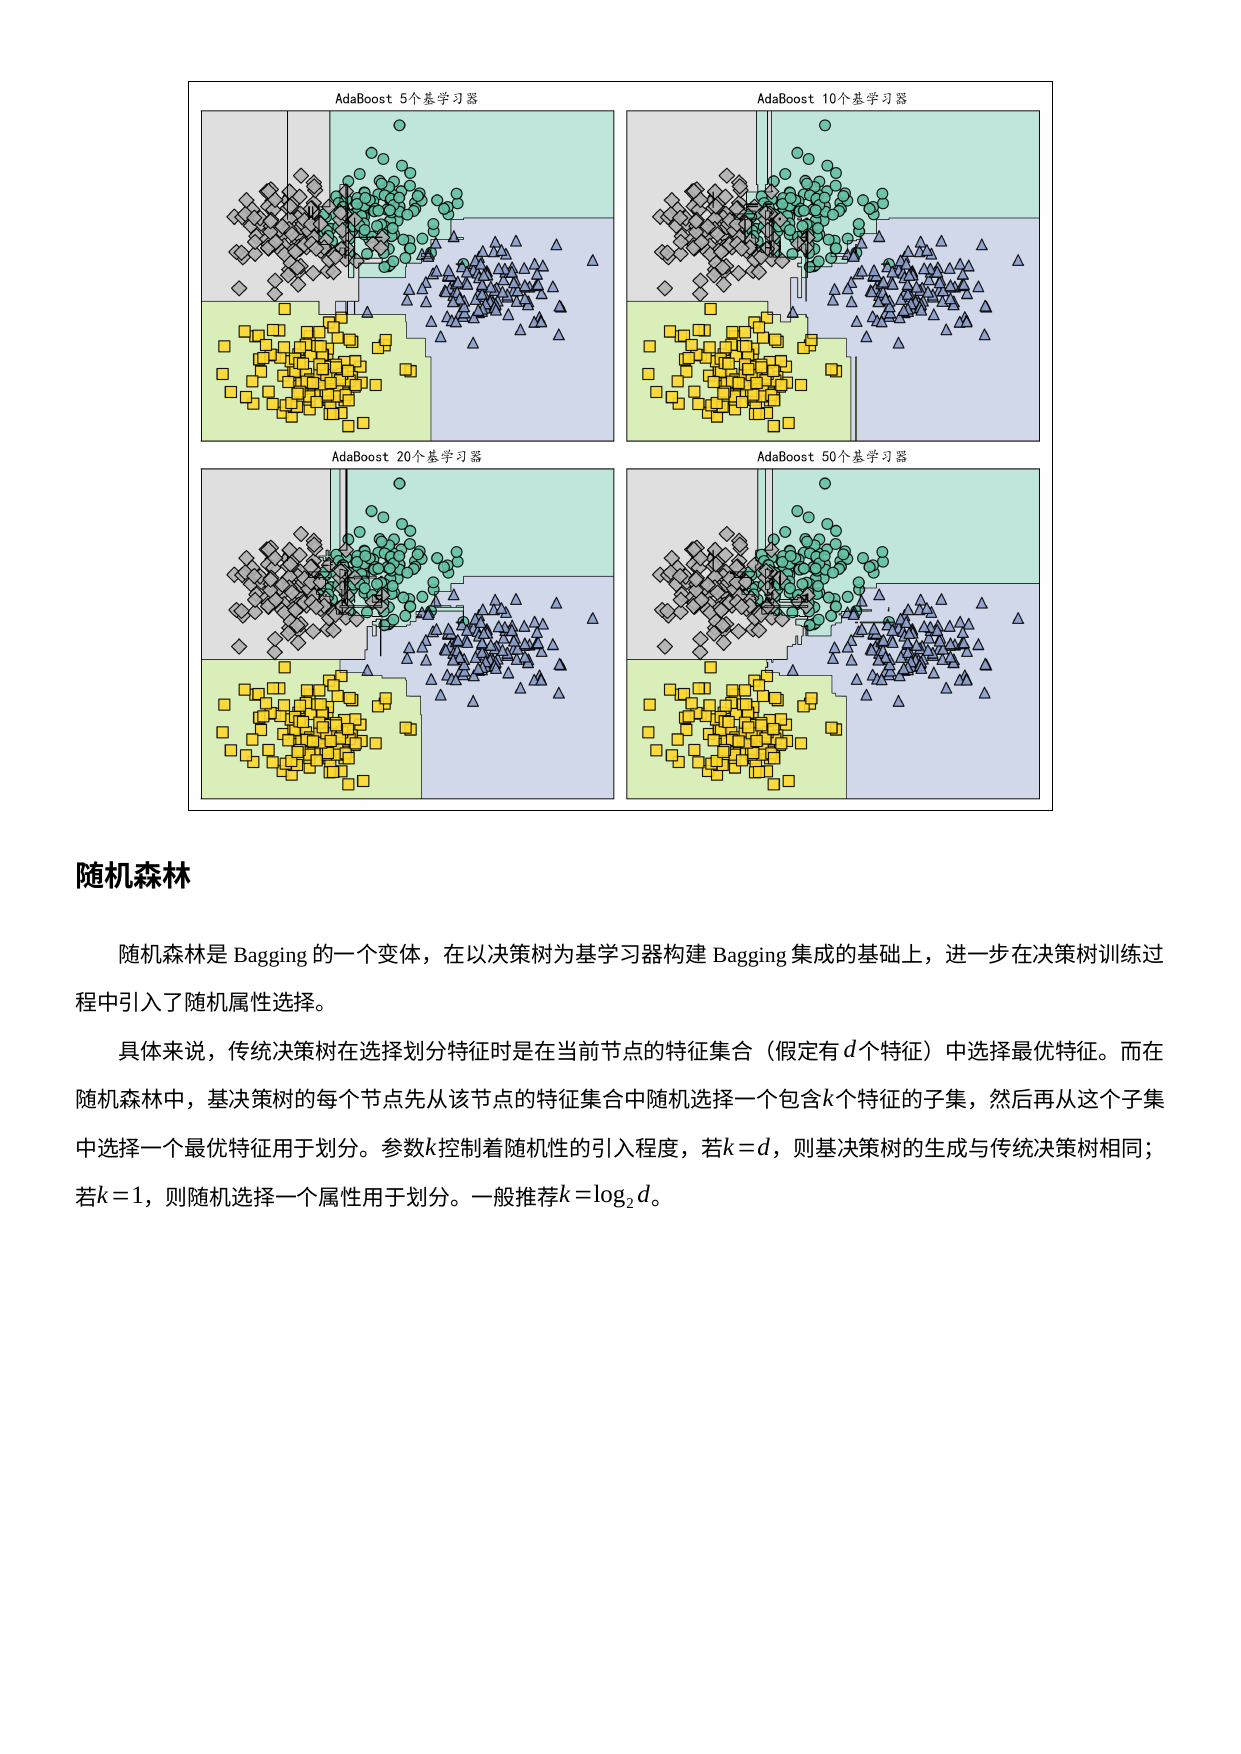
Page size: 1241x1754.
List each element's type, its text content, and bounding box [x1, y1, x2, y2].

text 随机森林 [75, 841, 1165, 906]
text 具体来说，传统决策树在选择划分特征时是在当前节点的特征集合（假定有个特征）中选择最优特征。而在随机森林中，基决策树的每个节点先从该节点的特征集合中随机选择一个包含个特征的子集，然后再从这个子集中选择一个最优特征用于划分。参数控制着随机性的引入程度，若，则基决策树的生成与传统决策树相同；若，则随机选择一个属性用于划分。一般推荐。 [75, 1033, 1165, 1212]
text 随机森林是Bagging的一个变体，在以决策树为基学习器构建Bagging集成的基础上，进一步在决策树训练过程中引入了随机属性选择。 [75, 936, 1165, 1017]
picture [189, 82, 1052, 810]
